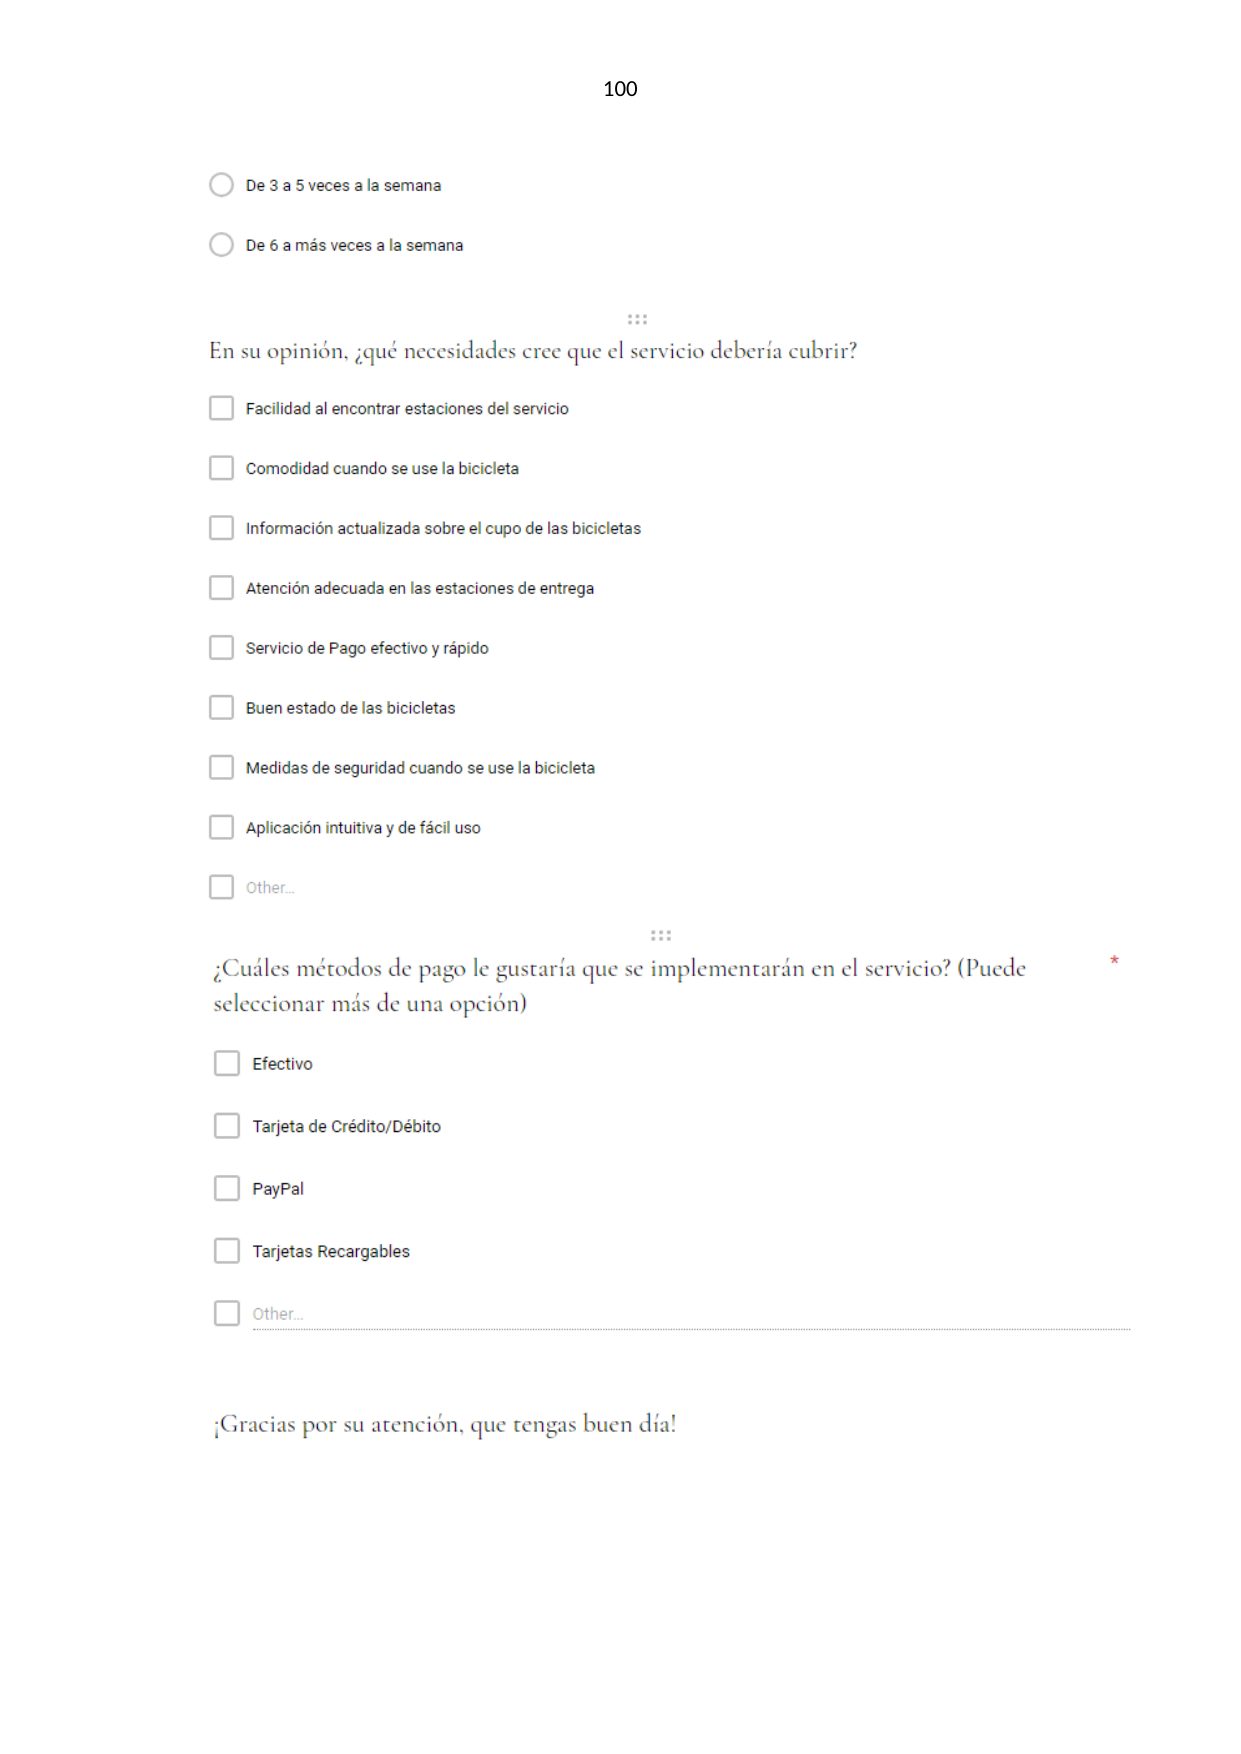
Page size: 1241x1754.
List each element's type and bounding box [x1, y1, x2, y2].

picture [177, 147, 1099, 911]
picture [177, 928, 1159, 1453]
